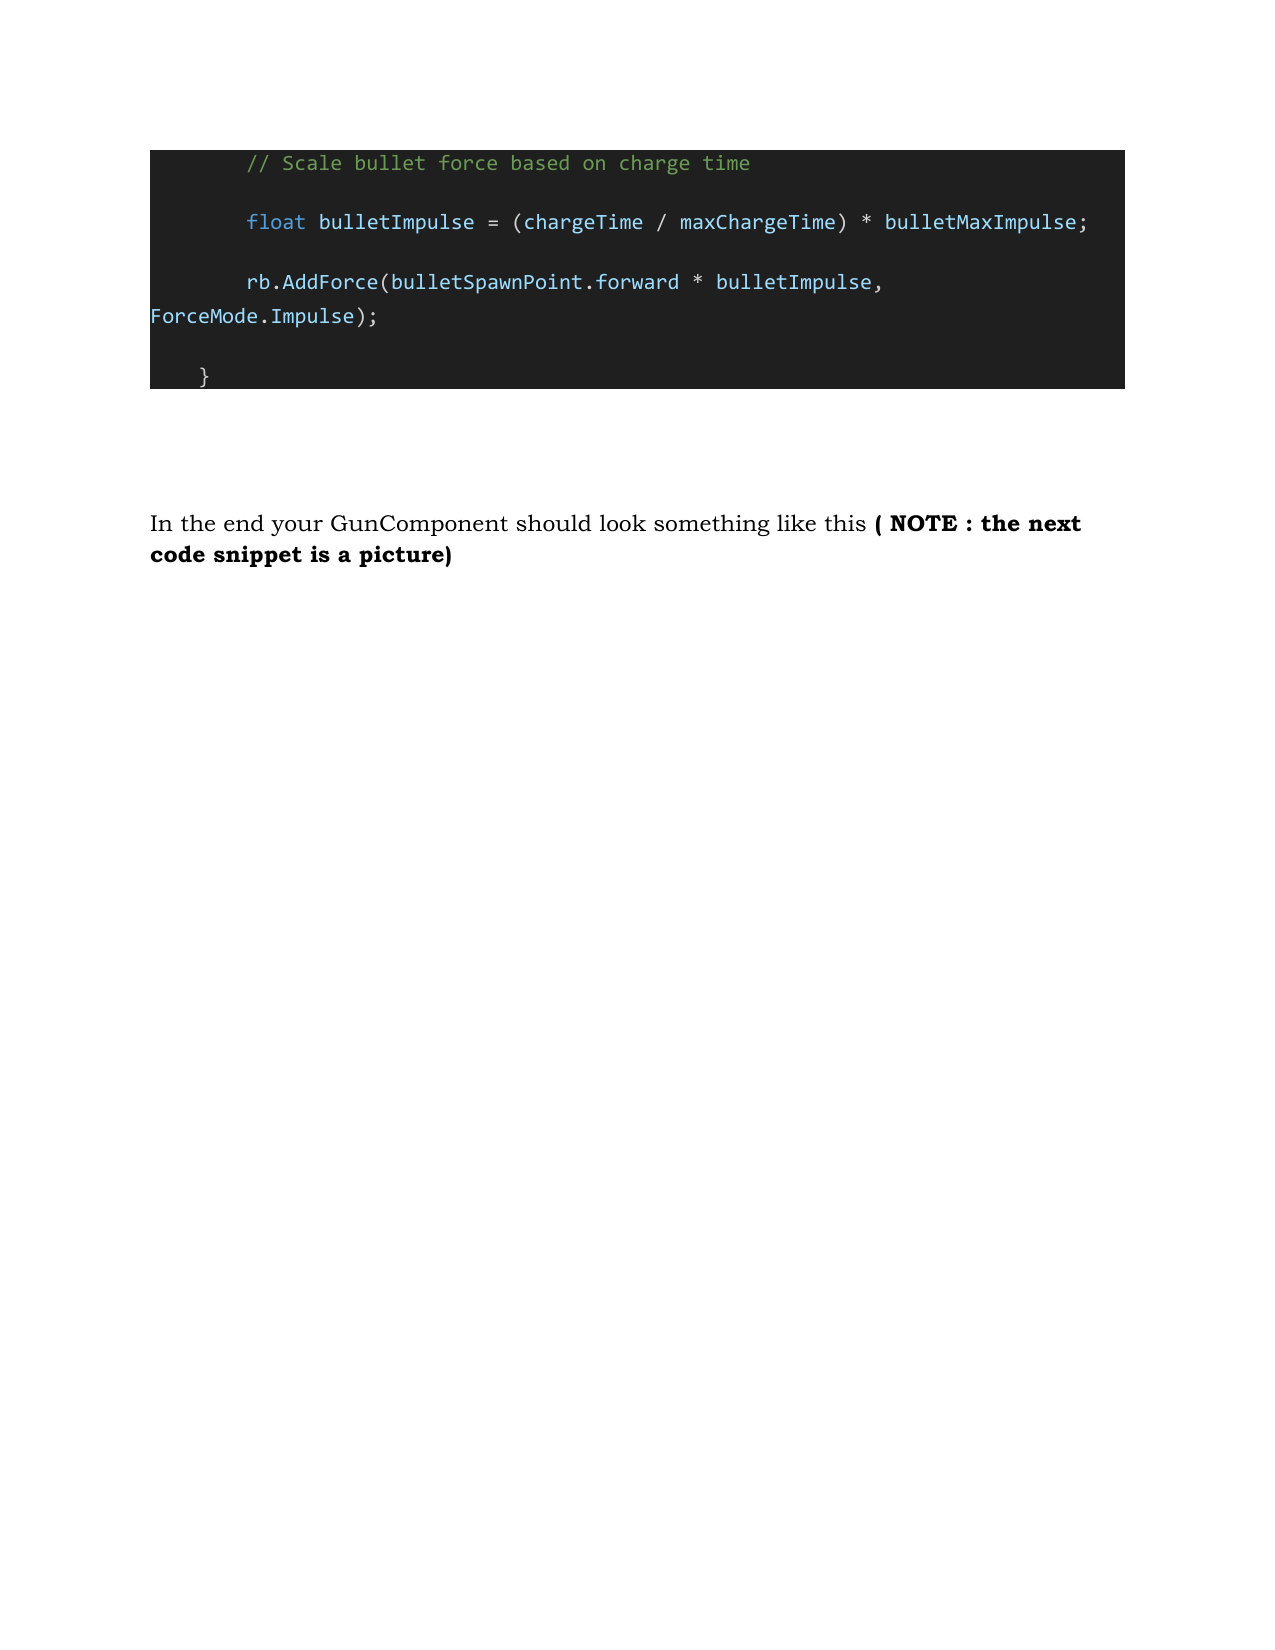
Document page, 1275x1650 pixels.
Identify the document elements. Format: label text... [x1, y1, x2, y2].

text } [150, 363, 1125, 389]
text In the end your GunComponent should look something like this ( NOTE : the next code snippet is a picture) [150, 479, 1125, 567]
text rb.AddForce(bulletSpawnPoint.forward * bulletImpulse, ForceMode.Impulse); [150, 269, 1125, 329]
text // Scale bullet force based on charge time [150, 150, 1125, 176]
text float bulletImpulse = (chargeTime / maxChargeTime) * bulletMaxImpulse; [150, 209, 1125, 235]
